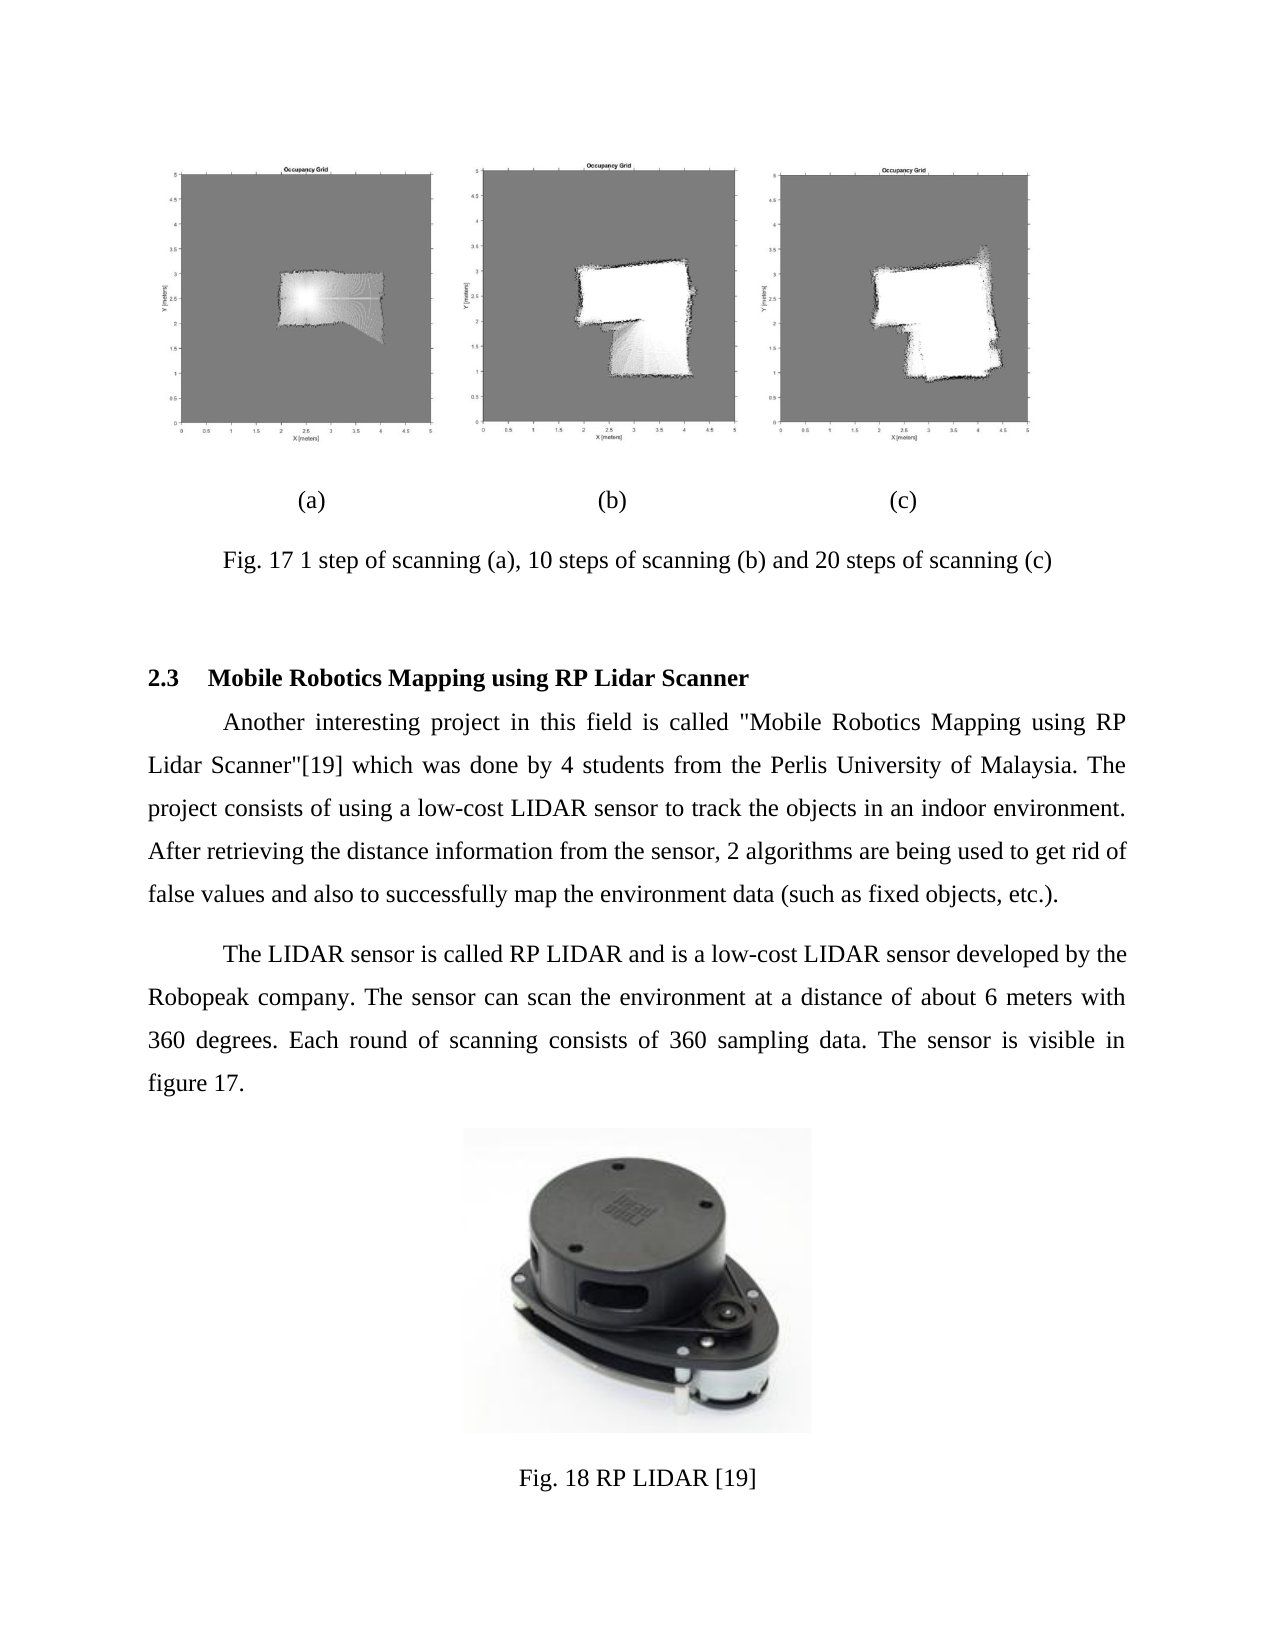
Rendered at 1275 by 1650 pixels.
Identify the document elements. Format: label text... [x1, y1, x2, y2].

list (b) (c) [298, 485, 1127, 514]
text Fig. 17 1 step of scanning (a), 10 steps of scanning (b) and 20 steps of scanning (c) [148, 545, 1127, 574]
picture [458, 147, 1054, 455]
subtitle Mobile Robotics Mapping using RP Lidar Scanner [148, 663, 1127, 692]
text The LIDAR sensor is called RP LIDAR and is a low-cost LIDAR sensor developed by the Robopeak company. The sensor can scan the environment at a distance of about 6 meters with 360 degrees. Each round of scanning consists of 360 sampling data. The sensor is visible in figure 17. [148, 939, 1127, 1097]
text Another interesting project in this field is called "Mobile Robotics Mapping using RP Lidar Scanner"[19] which was done by 4 students from the Perlis University of Malaysia. The project consists of using a low-cost LIDAR sensor to track the objects in an indoor environment. After retrieving the distance information from the sensor, 2 algorithms are being used to get rid of false values and also to successfully map the environment data (such as fixed objects, etc.). [148, 707, 1127, 908]
text Fig. 18 RP LIDAR [19] [148, 1463, 1127, 1492]
